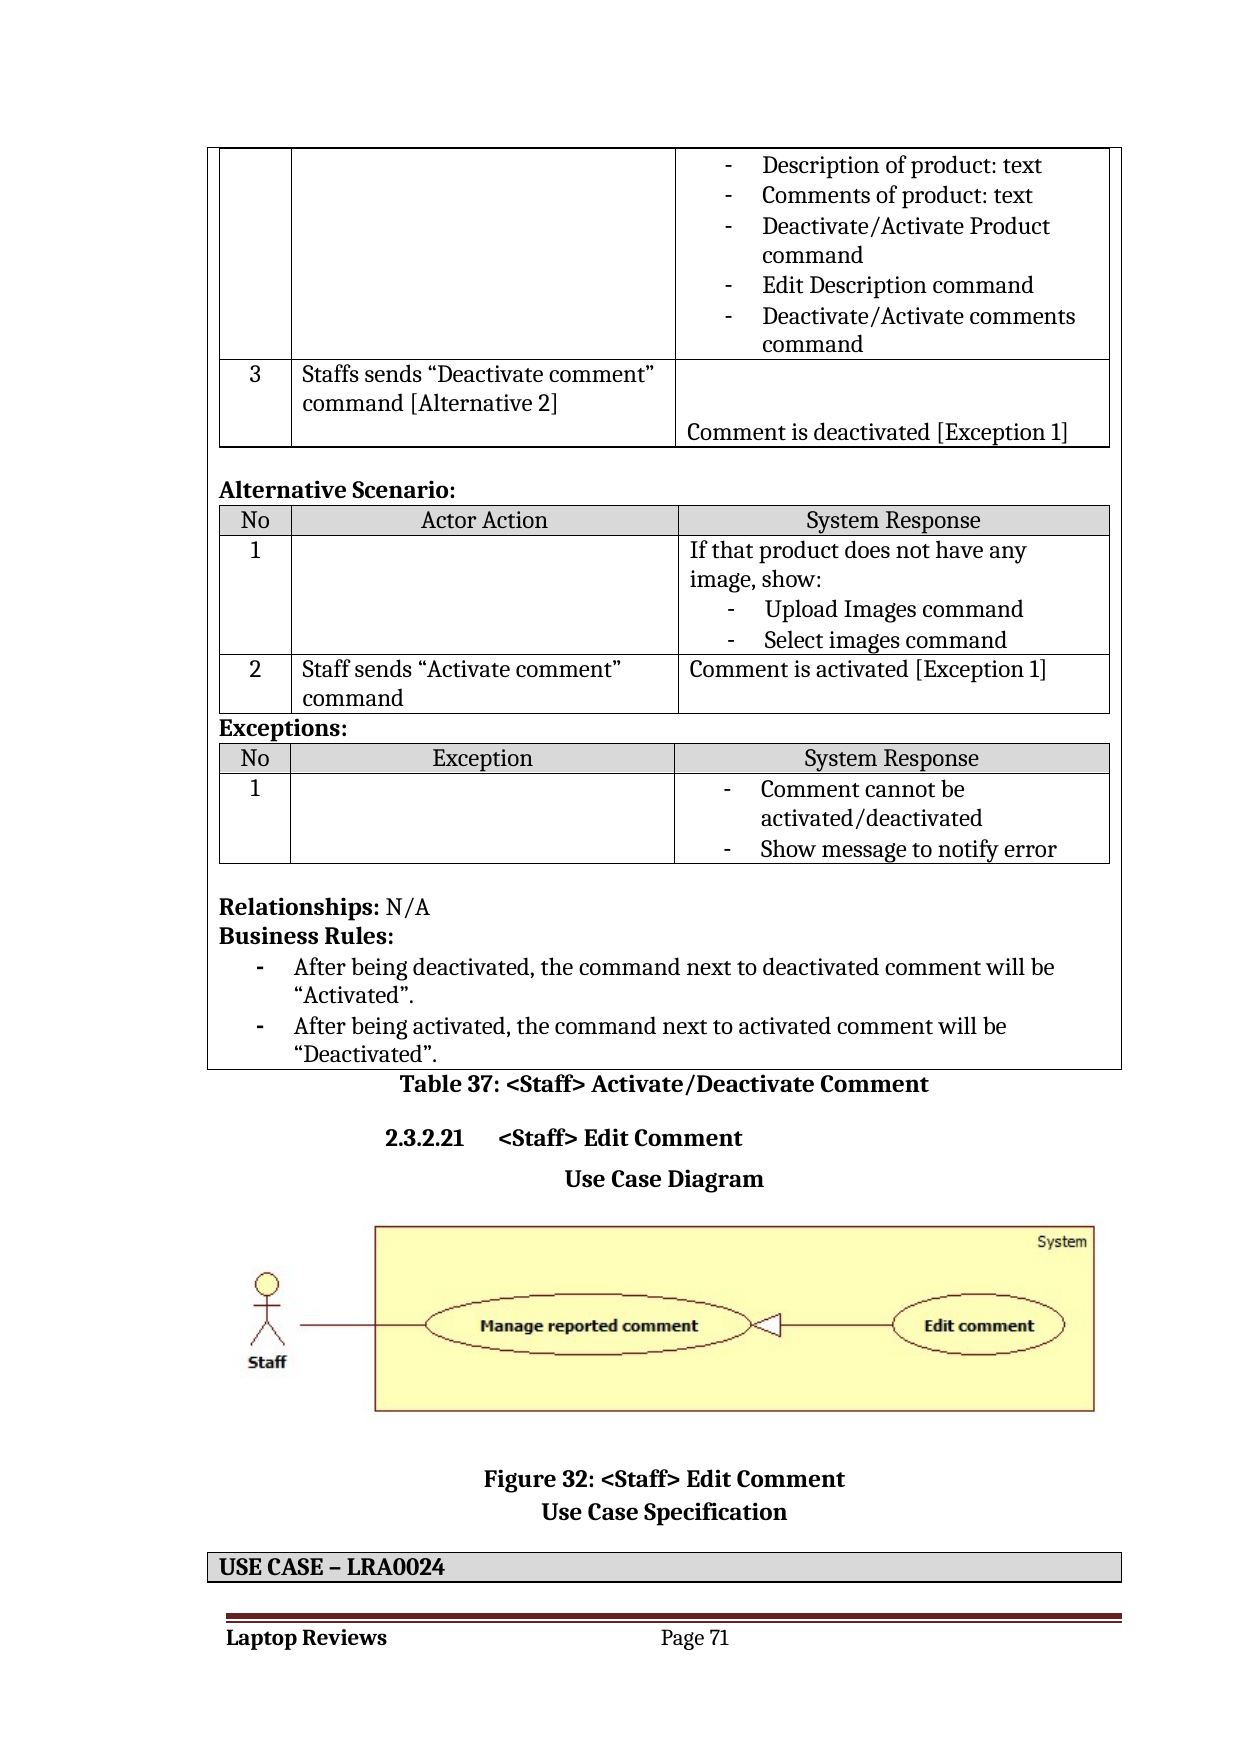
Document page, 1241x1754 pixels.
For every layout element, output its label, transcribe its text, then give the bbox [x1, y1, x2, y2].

text Use Case Specification [207, 1498, 1122, 1526]
text Table 37: <Staff> Activate/Deactivate Comment [207, 1070, 1122, 1099]
text Use Case Diagram [207, 1165, 1122, 1198]
table_header USE CASE – LRA0024 [208, 1553, 1121, 1581]
picture [207, 1198, 1123, 1440]
subtitle Figure 32: <Staff> Edit Comment [207, 1465, 1122, 1493]
subtitle <Staff> Edit Comment [385, 1124, 1122, 1153]
